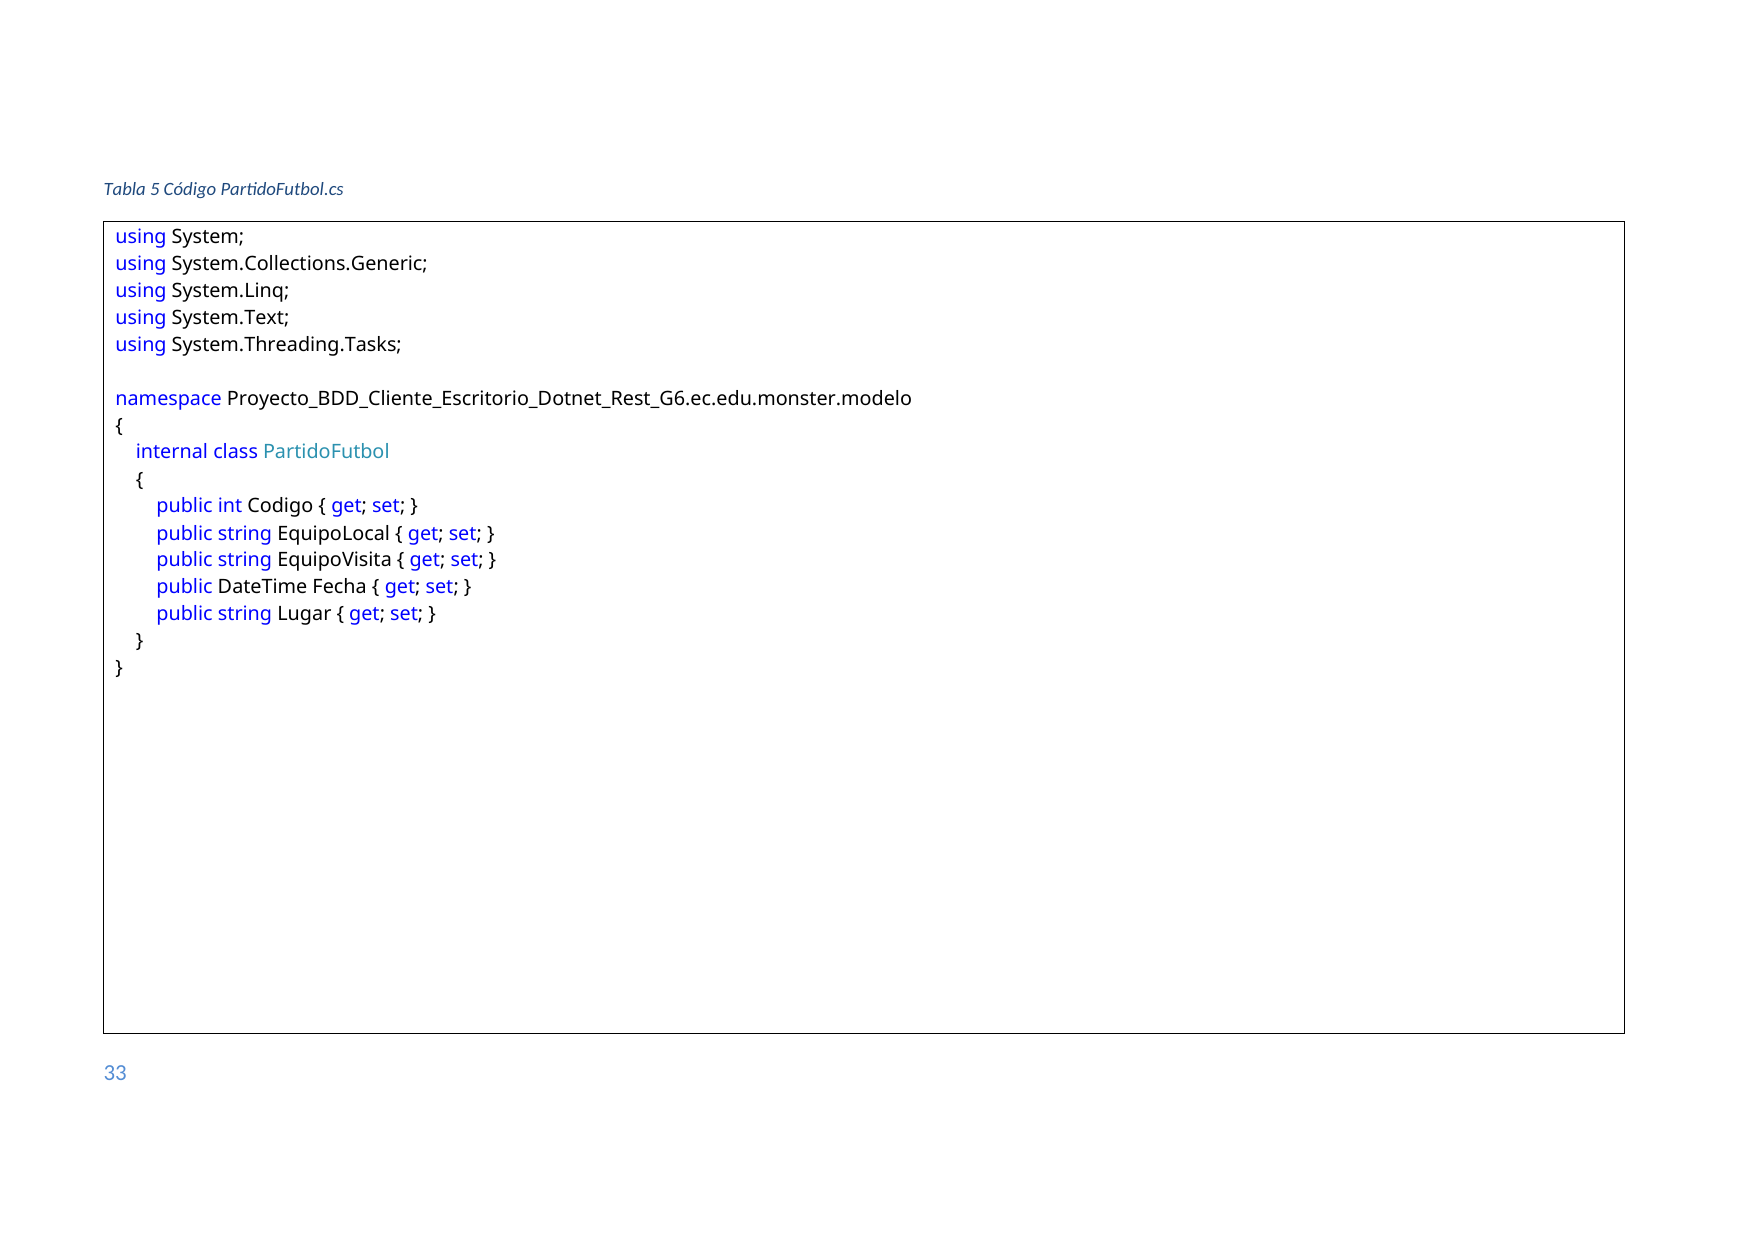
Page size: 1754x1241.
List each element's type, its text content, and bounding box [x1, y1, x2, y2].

table_header using System; using System.Collections.Generic; using System.Linq; using System.Text; using System.Threading.Tasks; namespace Proyecto_BDD_Cliente_Escritorio_Dotnet_Rest_G6.ec.edu.monster.modelo { internal class PartidoFutbol { public int Codigo { get; set; } public string EquipoLocal { get; set; } public string EquipoVisita { get; set; } public DateTime Fecha { get; set; } public string Lugar { get; set; } } } [104, 222, 1624, 1033]
